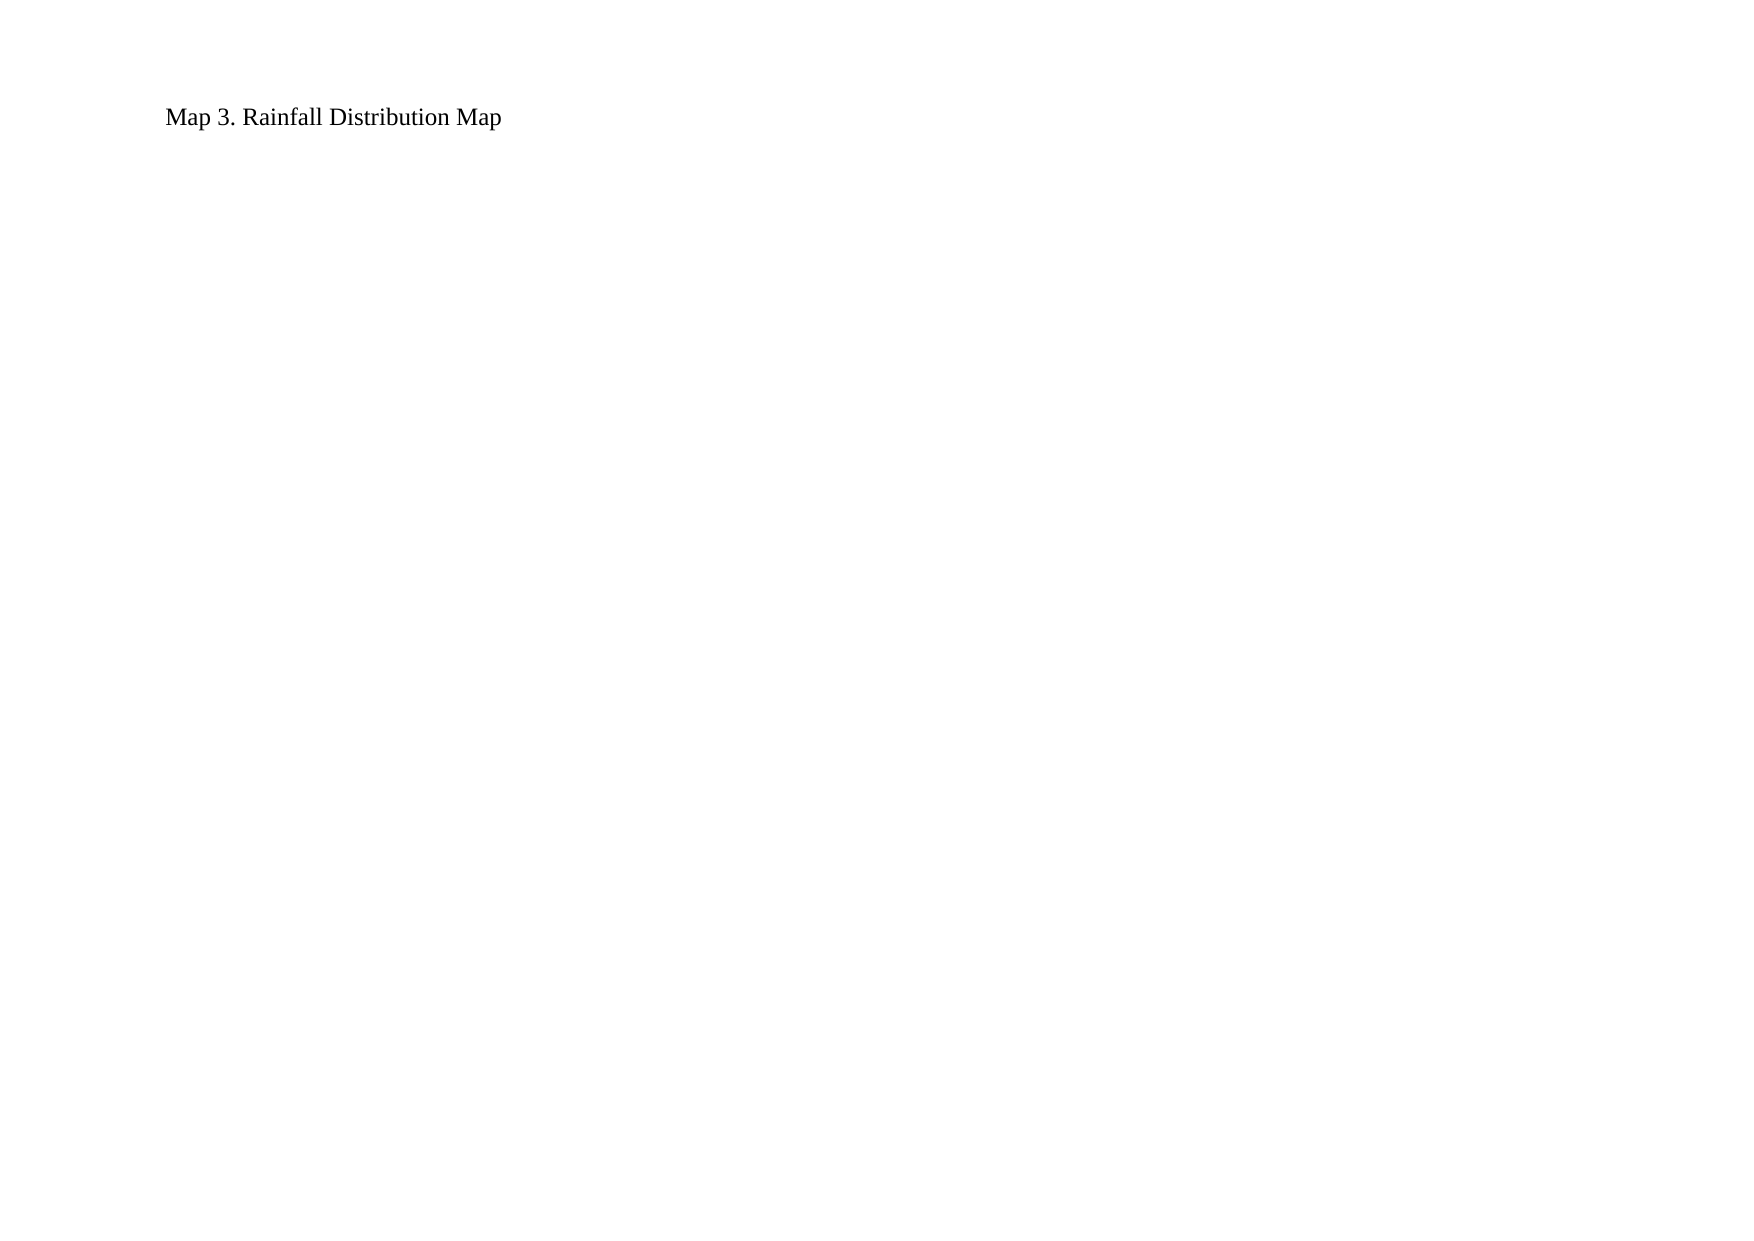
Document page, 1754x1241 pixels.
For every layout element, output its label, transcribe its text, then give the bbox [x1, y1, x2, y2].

text Map 3. Rainfall Distribution Map [165, 102, 1598, 131]
